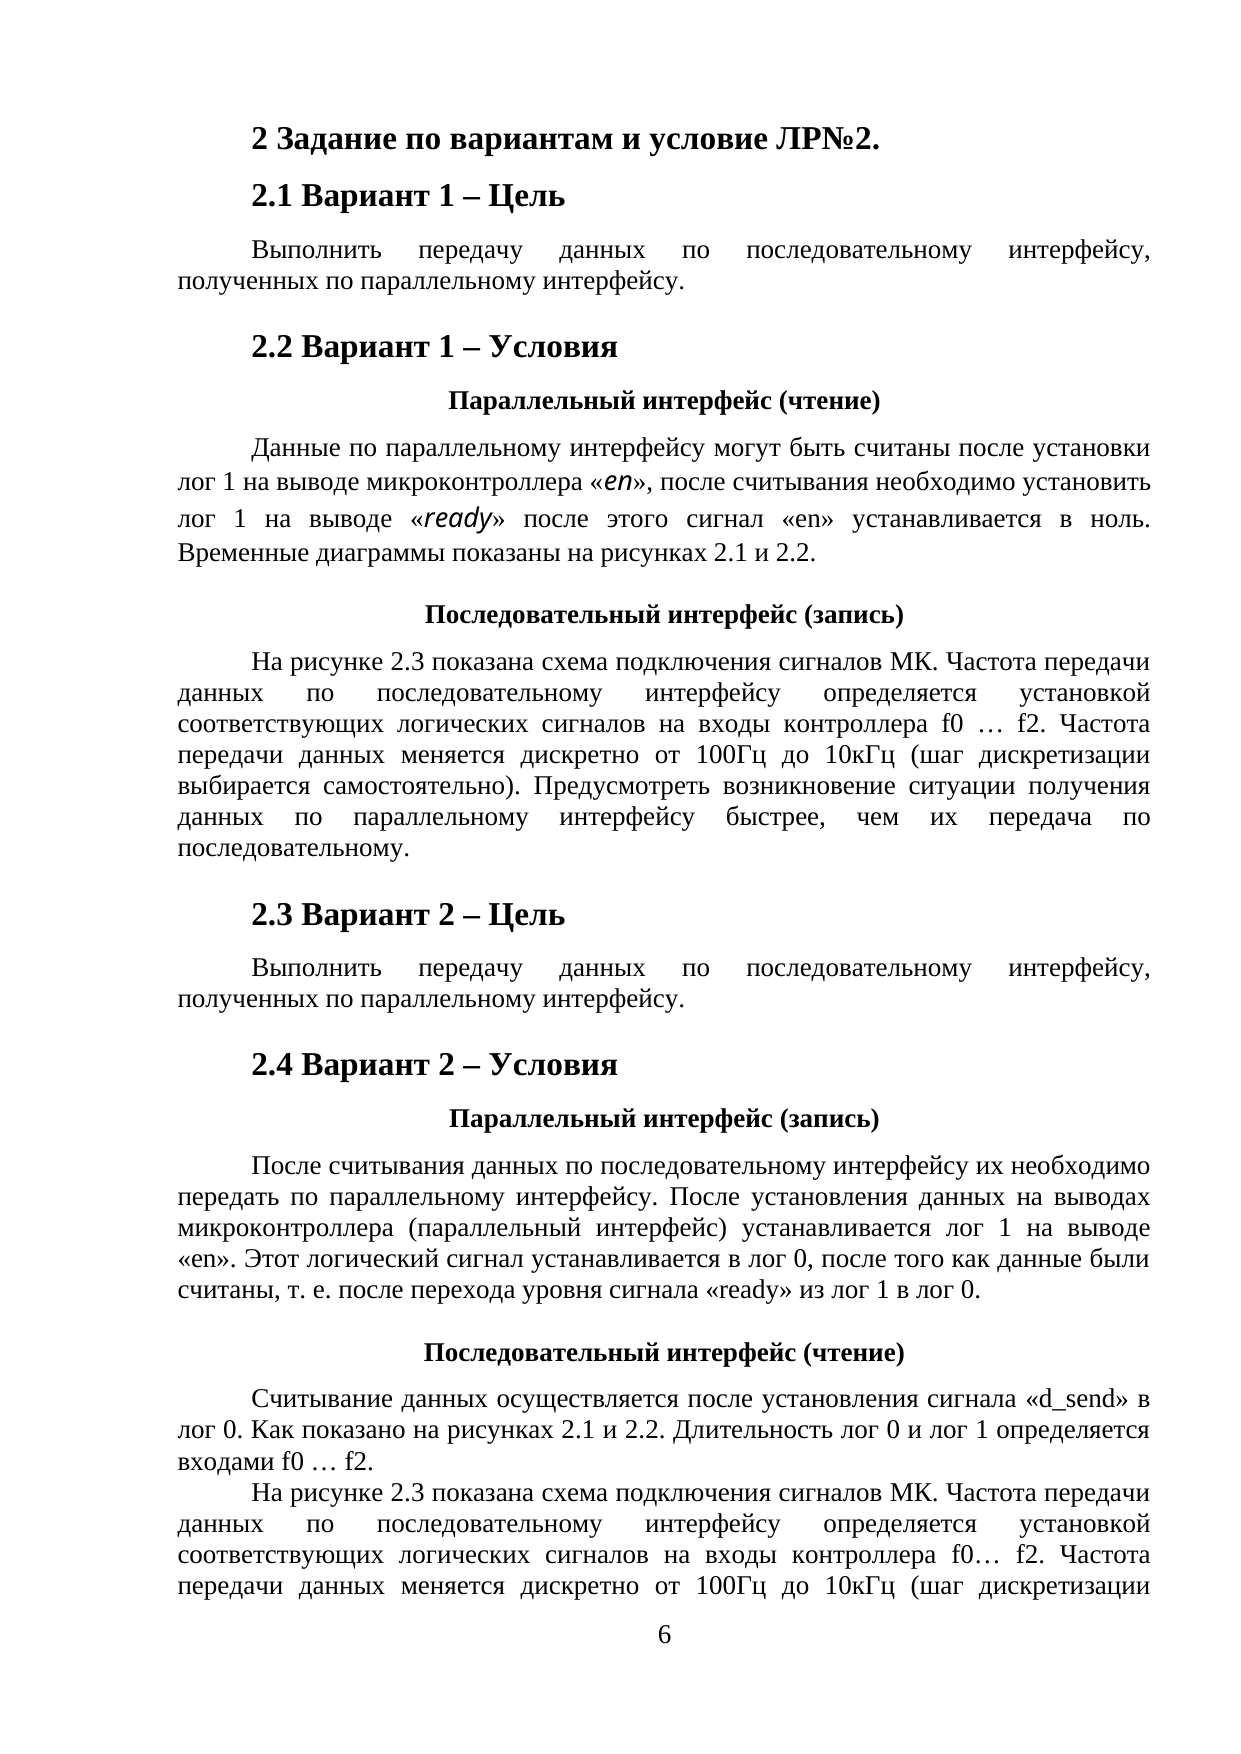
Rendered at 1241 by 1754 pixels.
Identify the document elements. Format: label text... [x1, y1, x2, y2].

text Выполнить передачу данных по последовательному интерфейсу, полученных по параллельному интерфейсу. [177, 951, 1152, 1013]
subtitle 2.3 Вариант 2 – Цель [177, 894, 1152, 932]
text Выполнить передачу данных по последовательному интерфейсу, полученных по параллельному интерфейсу. [177, 233, 1152, 295]
subtitle 2.4 Вариант 2 – Условия [177, 1045, 1152, 1083]
text После считывания данных по последовательному интерфейсу их необходимо передать по параллельному интерфейсу. После установления данных на выводах микроконтроллера (параллельный интерфейс) устанавливается лог 1 на выводе «en». Этот логический сигнал устанавливается в лог 0, после того как данные были считаны, т. е. после перехода уровня сигнала «ready» из лог 1 в лог 0. [177, 1149, 1152, 1304]
subtitle Последовательный интерфейс (запись) [177, 598, 1152, 629]
text Считывание данных осуществляется после установления сигнала «d_send» в лог 0. Как показано на рисунках 2.1 и 2.2. Длительность лог 0 и лог 1 определяется входами f0 … f2. [177, 1382, 1152, 1476]
subtitle Параллельный интерфейс (запись) [177, 1102, 1152, 1133]
subtitle 2 Задание по вариантам и условие ЛР№2. [177, 118, 1152, 156]
text Данные по параллельному интерфейсу могут быть считаны после установки лог 1 на выводе микроконтроллера «en», после считывания необходимо установить лог 1 на выводе «ready» после этого сигнал «en» устанавливается в ноль. Временные диаграммы показаны на рисунках 2.1 и 2.2. [177, 431, 1152, 567]
subtitle 2.2 Вариант 1 – Условия [177, 327, 1152, 365]
text На рисунке 2.3 показана схема подключения сигналов МК. Частота передачи данных по последовательному интерфейсу определяется установкой соответствующих логических сигналов на входы контроллера f0 … f2. Частота передачи данных меняется дискретно от 100Гц до 10кГц (шаг дискретизации выбирается самостоятельно). Предусмотреть возникновение ситуации получения данных по параллельному интерфейсу быстрее, чем их передача по последовательному. [177, 644, 1152, 863]
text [177, 1476, 1152, 1600]
subtitle Последовательный интерфейс (чтение) [177, 1336, 1152, 1367]
subtitle Параллельный интерфейс (чтение) [177, 384, 1152, 415]
subtitle 2.1 Вариант 1 – Цель [177, 176, 1152, 214]
